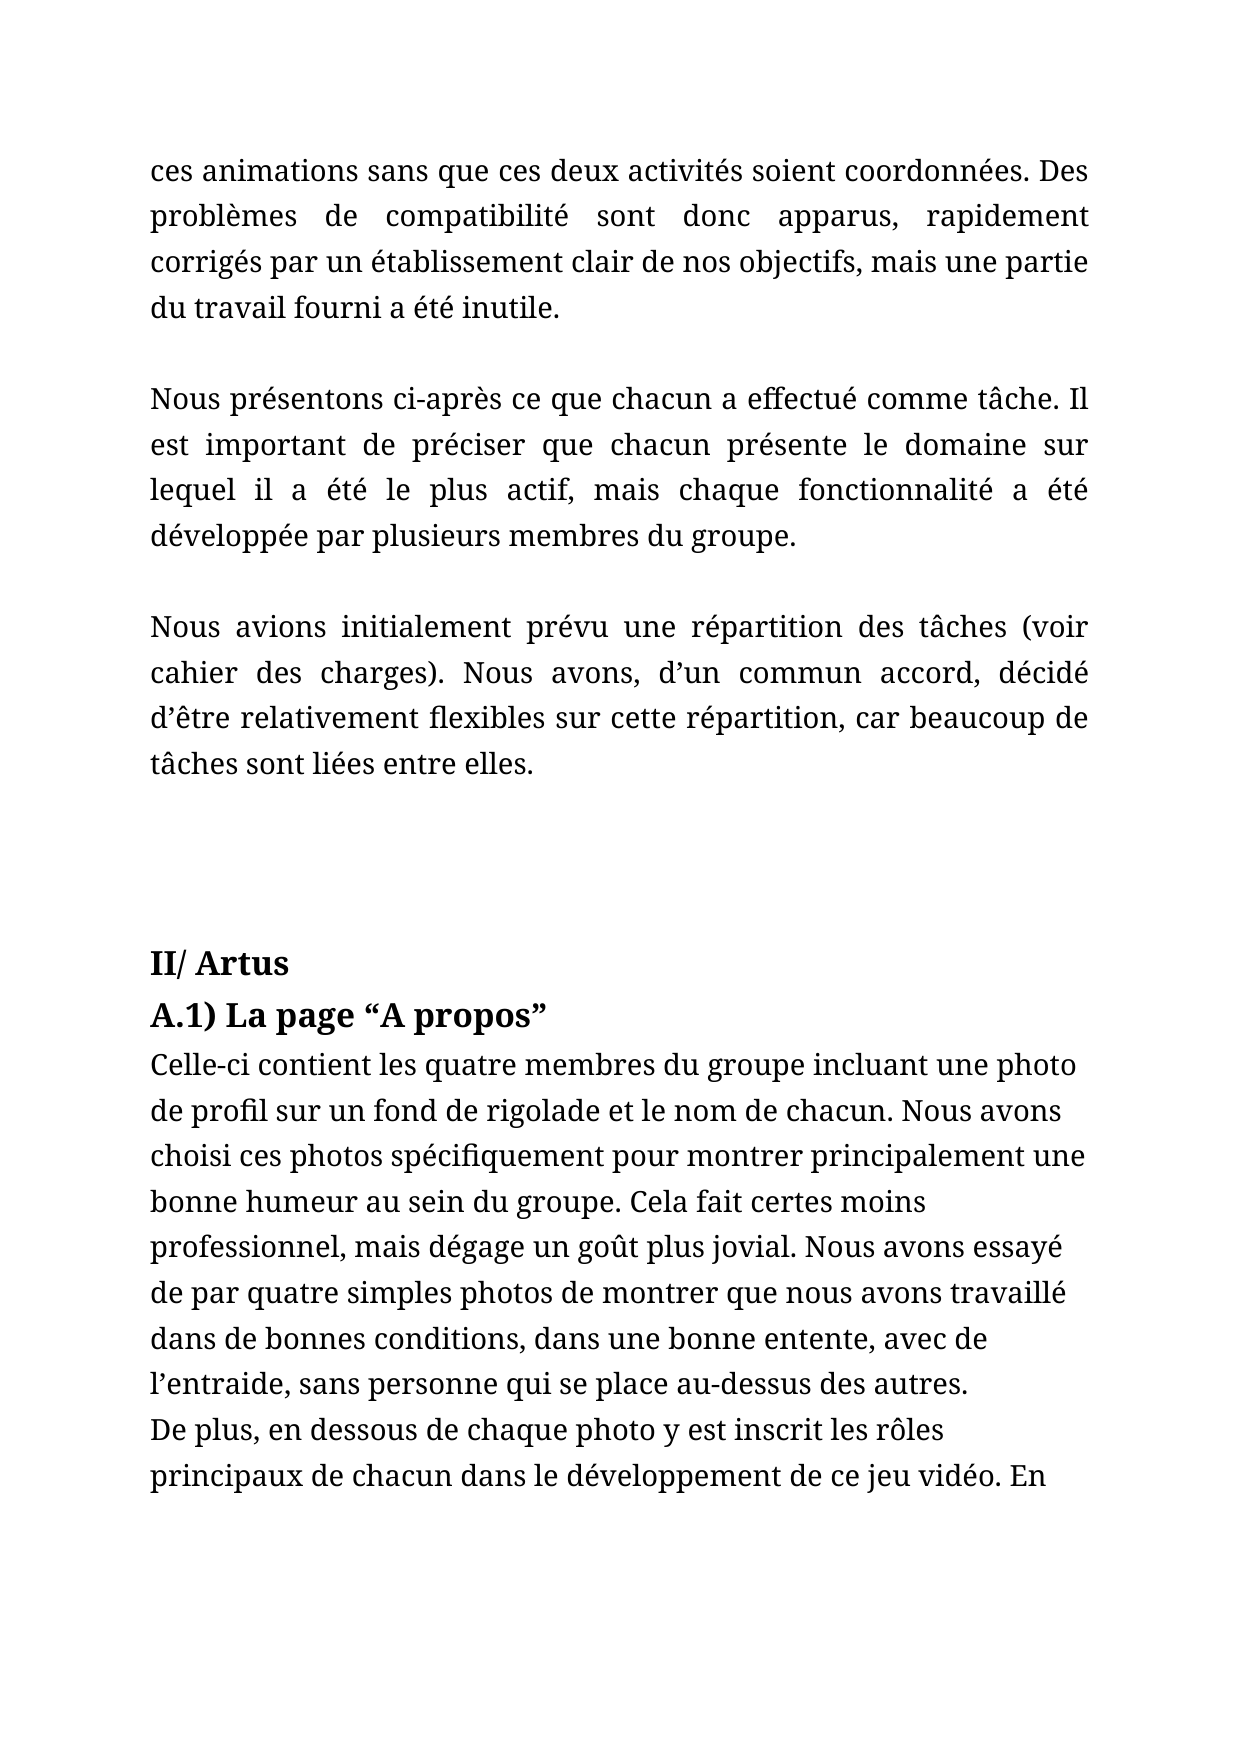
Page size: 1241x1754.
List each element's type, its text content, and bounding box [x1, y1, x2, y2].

text II/ Artus [150, 940, 1090, 985]
text Nous avions initialement prévu une répartition des tâches (voir cahier des charges). Nous avons, d’un commun accord, décidé d’être relativement flexibles sur cette répartition, car beaucoup de tâches sont liées entre elles. [150, 606, 1090, 783]
text Nous présentons ci-après ce que chacun a effectué comme tâche. Il est important de préciser que chacun présente le domaine sur lequel il a été le plus actif, mais chaque fonctionnalité a été développée par plusieurs membres du groupe. [150, 378, 1090, 555]
text A.1) La page “A propos” [150, 992, 1090, 1037]
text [150, 1409, 1090, 1494]
text Celle-ci contient les quatre membres du groupe incluant une photo de profil sur un fond de rigolade et le nom de chacun. Nous avons choisi ces photos spécifiquement pour montrer principalement une bonne humeur au sein du groupe. Cela fait certes moins professionnel, mais dégage un goût plus jovial. Nous avons essayé de par quatre simples photos de montrer que nous avons travaillé dans de bonnes conditions, dans une bonne entente, avec de l’entraide, sans personne qui se place au-dessus des autres. [150, 1044, 1090, 1403]
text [150, 150, 1090, 327]
